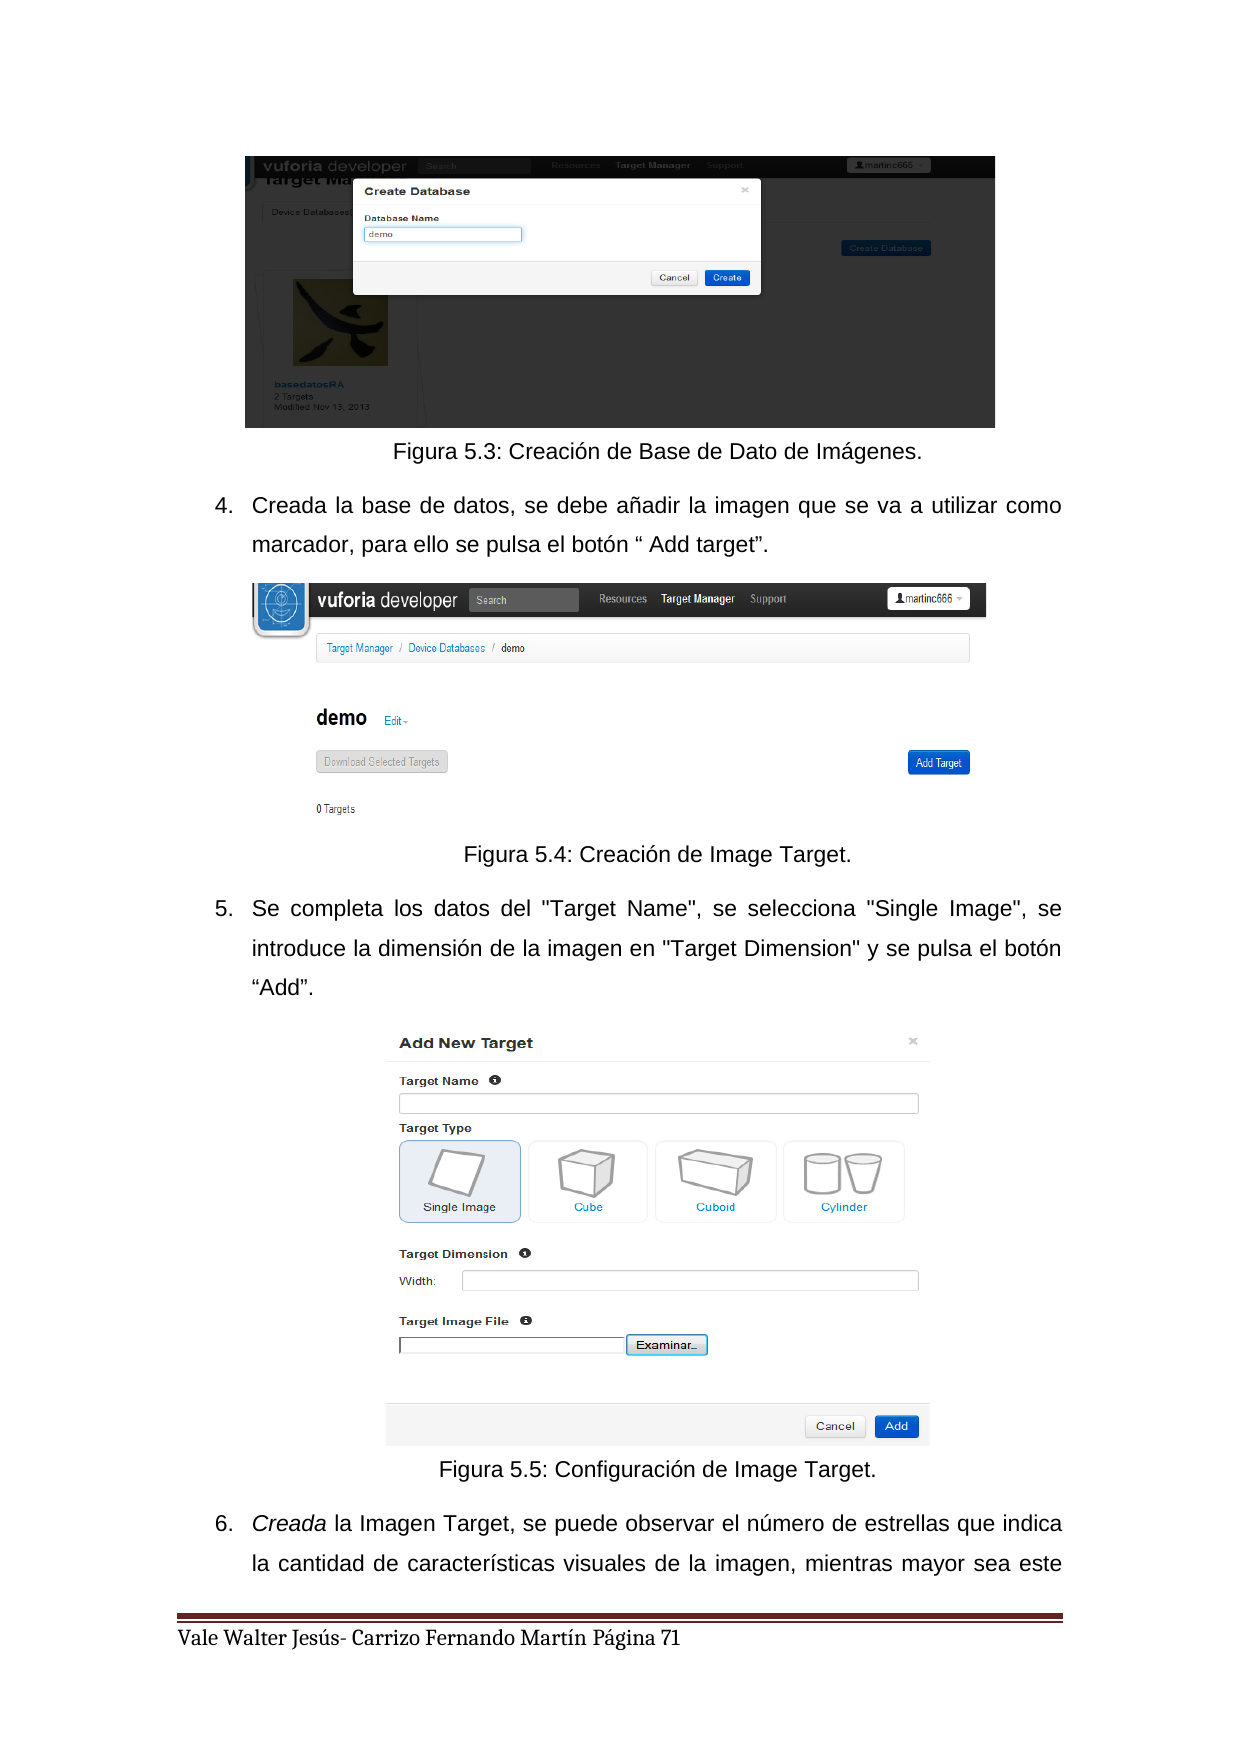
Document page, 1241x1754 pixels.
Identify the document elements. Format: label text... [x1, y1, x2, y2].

text Figura 5.3: Creación de Base de Dato de Imágenes. [252, 438, 1063, 464]
picture [245, 156, 995, 428]
list Creada la base de datos, se debe añadir la imagen que se va a utilizar como marcador, para ello se pulsa el botón “ Add target”. [214, 492, 1063, 558]
picture [252, 583, 987, 841]
text Figura 5.4: Creación de Image Target. [252, 841, 1063, 867]
text Figura 5.5: Configuración de Image Target. [252, 1456, 1063, 1482]
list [214, 1510, 1063, 1576]
picture [385, 1026, 930, 1446]
list Se completa los datos del "Target Name", se selecciona "Single Image", se introduce la dimensión de la imagen en "Target Dimension" y se pulsa el botón “Add”. [214, 895, 1063, 1001]
